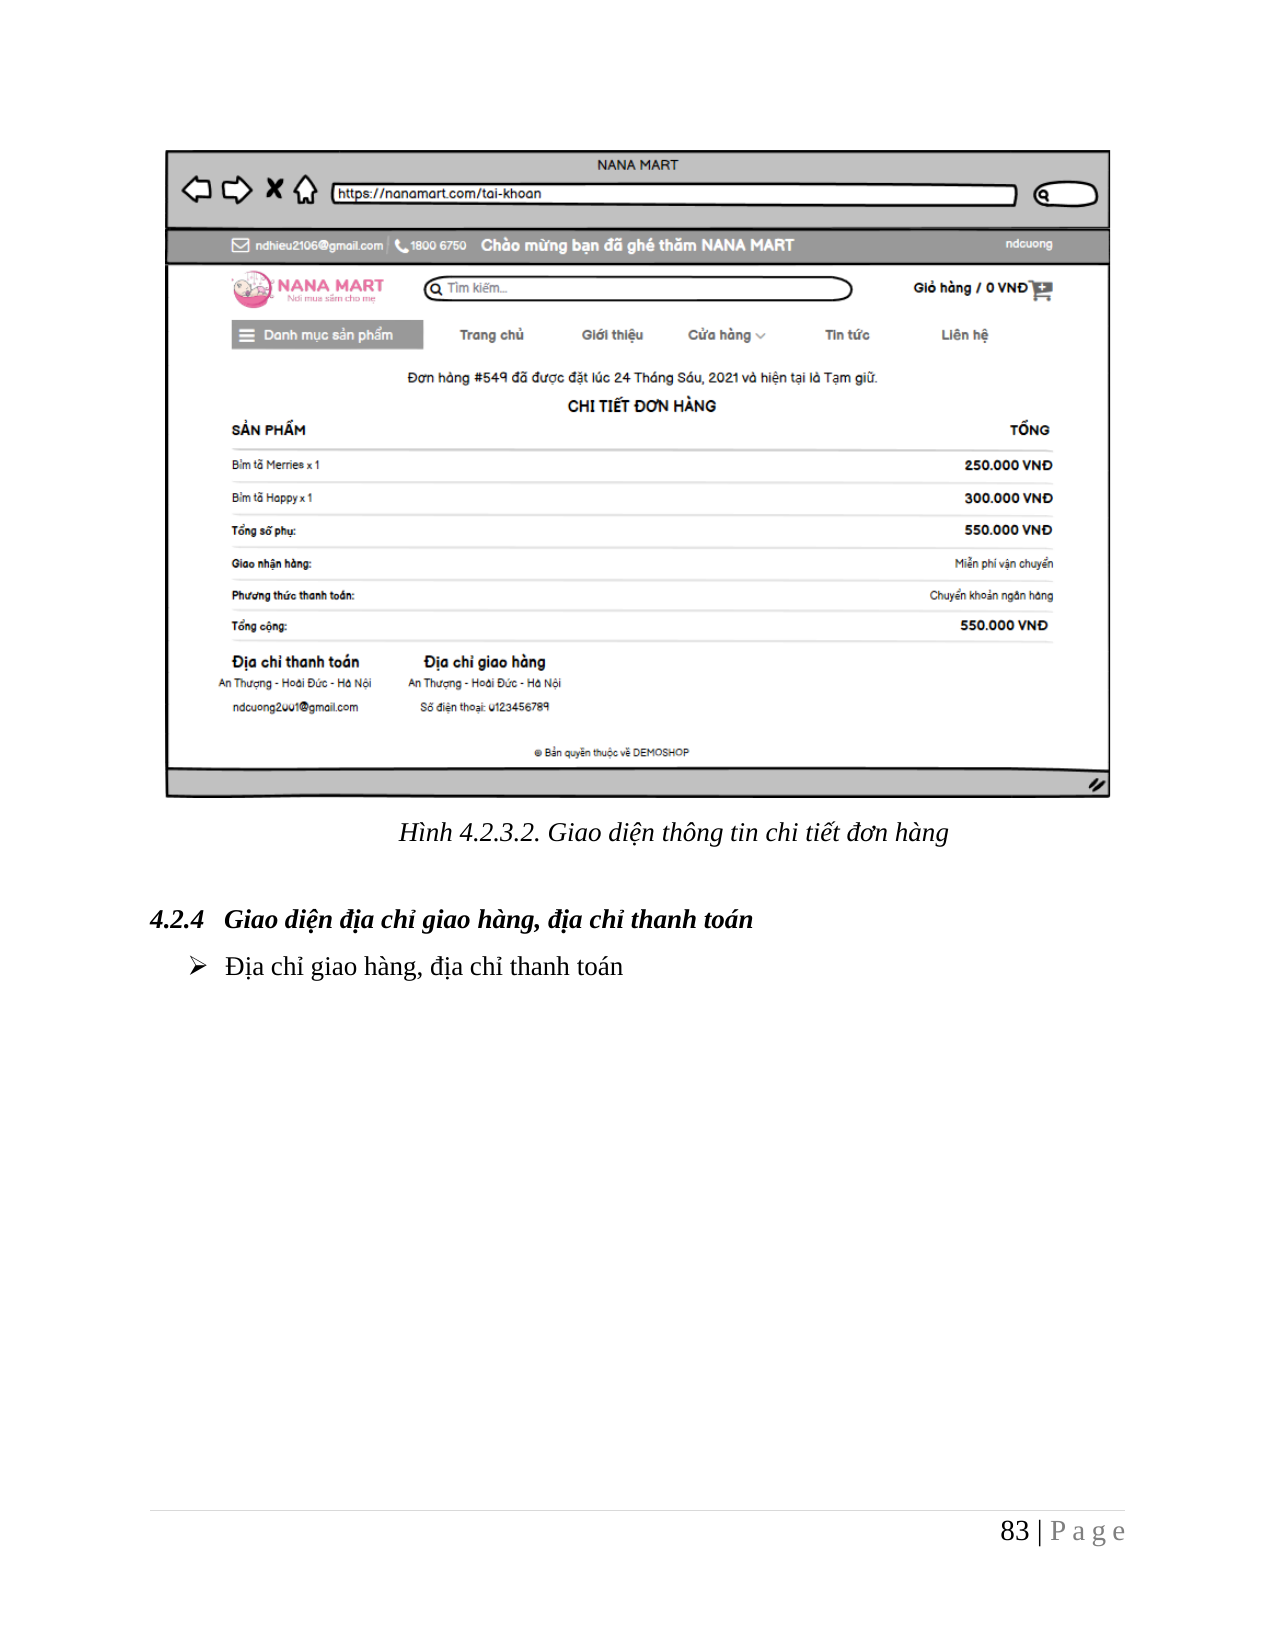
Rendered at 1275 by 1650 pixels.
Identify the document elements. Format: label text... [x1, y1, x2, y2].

subtitle Giao diện địa chỉ giao hàng, địa chỉ thanh toán [150, 903, 1125, 934]
picture [165, 150, 1111, 798]
list Hình 4.2.3.2. Giao diện thông tin chi tiết đơn hàng [225, 816, 1125, 847]
list Địa chỉ giao hàng, địa chỉ thanh toán [187, 950, 1125, 981]
